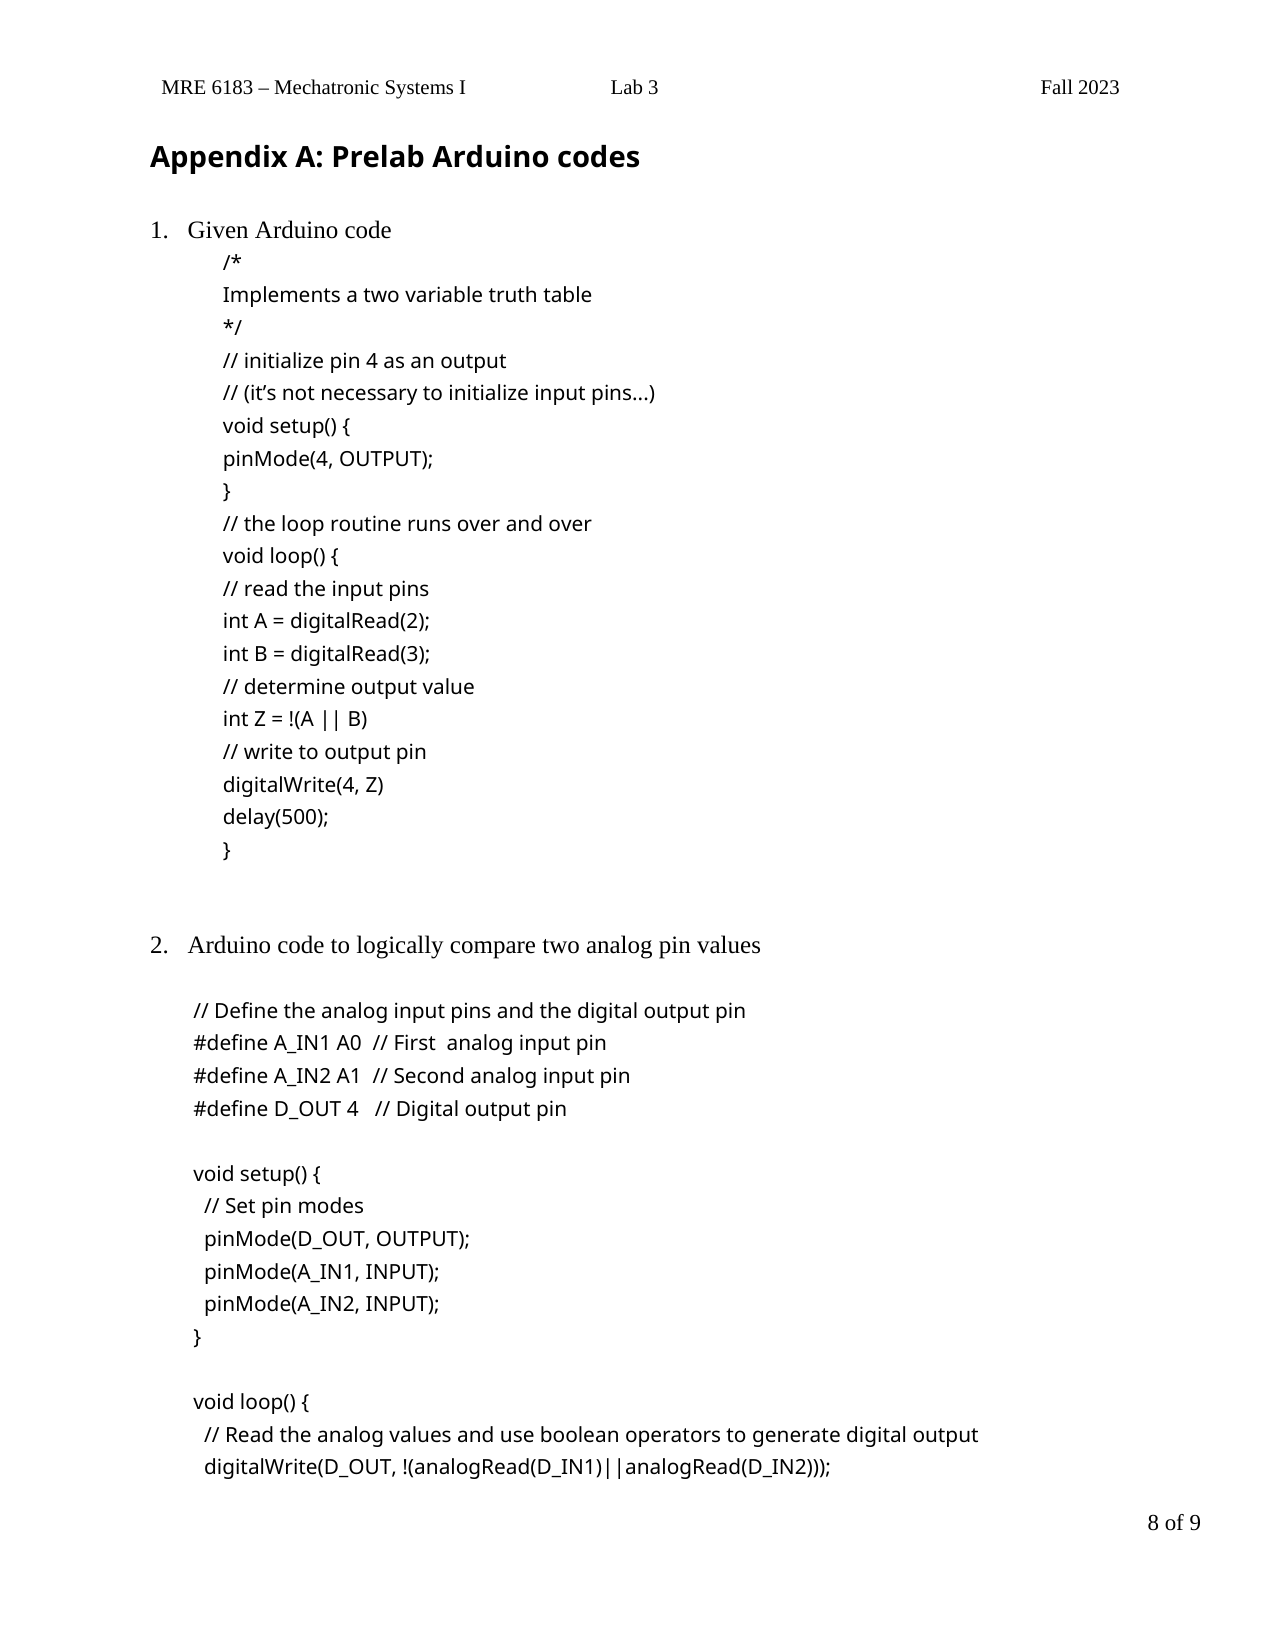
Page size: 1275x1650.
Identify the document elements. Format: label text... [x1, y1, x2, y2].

text } [193, 1322, 1200, 1350]
text #define A_IN2 A1 // Second analog input pin [193, 1061, 1200, 1089]
text /* [223, 248, 1200, 276]
text // Define the analog input pins and the digital output pin [193, 996, 1200, 1024]
text // Set pin modes [193, 1192, 1200, 1220]
text void setup() { [193, 1159, 1200, 1187]
text int B = digitalRead(3); [223, 639, 1200, 668]
text int A = digitalRead(2); [223, 607, 1200, 635]
text // read the input pins [223, 574, 1200, 602]
text digitalWrite(4, Z) [223, 770, 1200, 798]
text pinMode(A_IN2, INPUT); [193, 1289, 1200, 1318]
text } [223, 835, 1200, 863]
text delay(500); [223, 802, 1200, 831]
text // (it’s not necessary to initialize input pins...) [223, 378, 1200, 407]
text pinMode(D_OUT, OUTPUT); [193, 1224, 1200, 1253]
text pinMode(4, OUTPUT); [223, 444, 1200, 472]
text pinMode(A_IN1, INPUT); [193, 1257, 1200, 1285]
text void loop() { [223, 541, 1200, 570]
text #define A_IN1 A0 // First analog input pin [193, 1028, 1200, 1057]
text // the loop routine runs over and over [223, 509, 1200, 537]
text // write to output pin [223, 737, 1200, 766]
text #define D_OUT 4 // Digital output pin [193, 1094, 1200, 1122]
text // determine output value [223, 672, 1200, 700]
subtitle Appendix A: Prelab Arduino codes [150, 136, 1200, 176]
text */ [223, 313, 1200, 342]
text void loop() { [193, 1387, 1200, 1416]
list Given Arduino code [150, 215, 1200, 244]
text } [223, 476, 1200, 505]
text // initialize pin 4 as an output [223, 346, 1200, 374]
text Implements a two variable truth table [223, 281, 1200, 309]
list Arduino code to logically compare two analog pin values [150, 930, 1200, 959]
text int Z = !(A || B) [223, 704, 1200, 733]
text // Read the analog values and use boolean operators to generate digital output [193, 1420, 1200, 1448]
text digitalWrite(D_OUT, !(analogRead(D_IN1)||analogRead(D_IN2))); [193, 1452, 1200, 1481]
text void setup() { [223, 411, 1200, 439]
